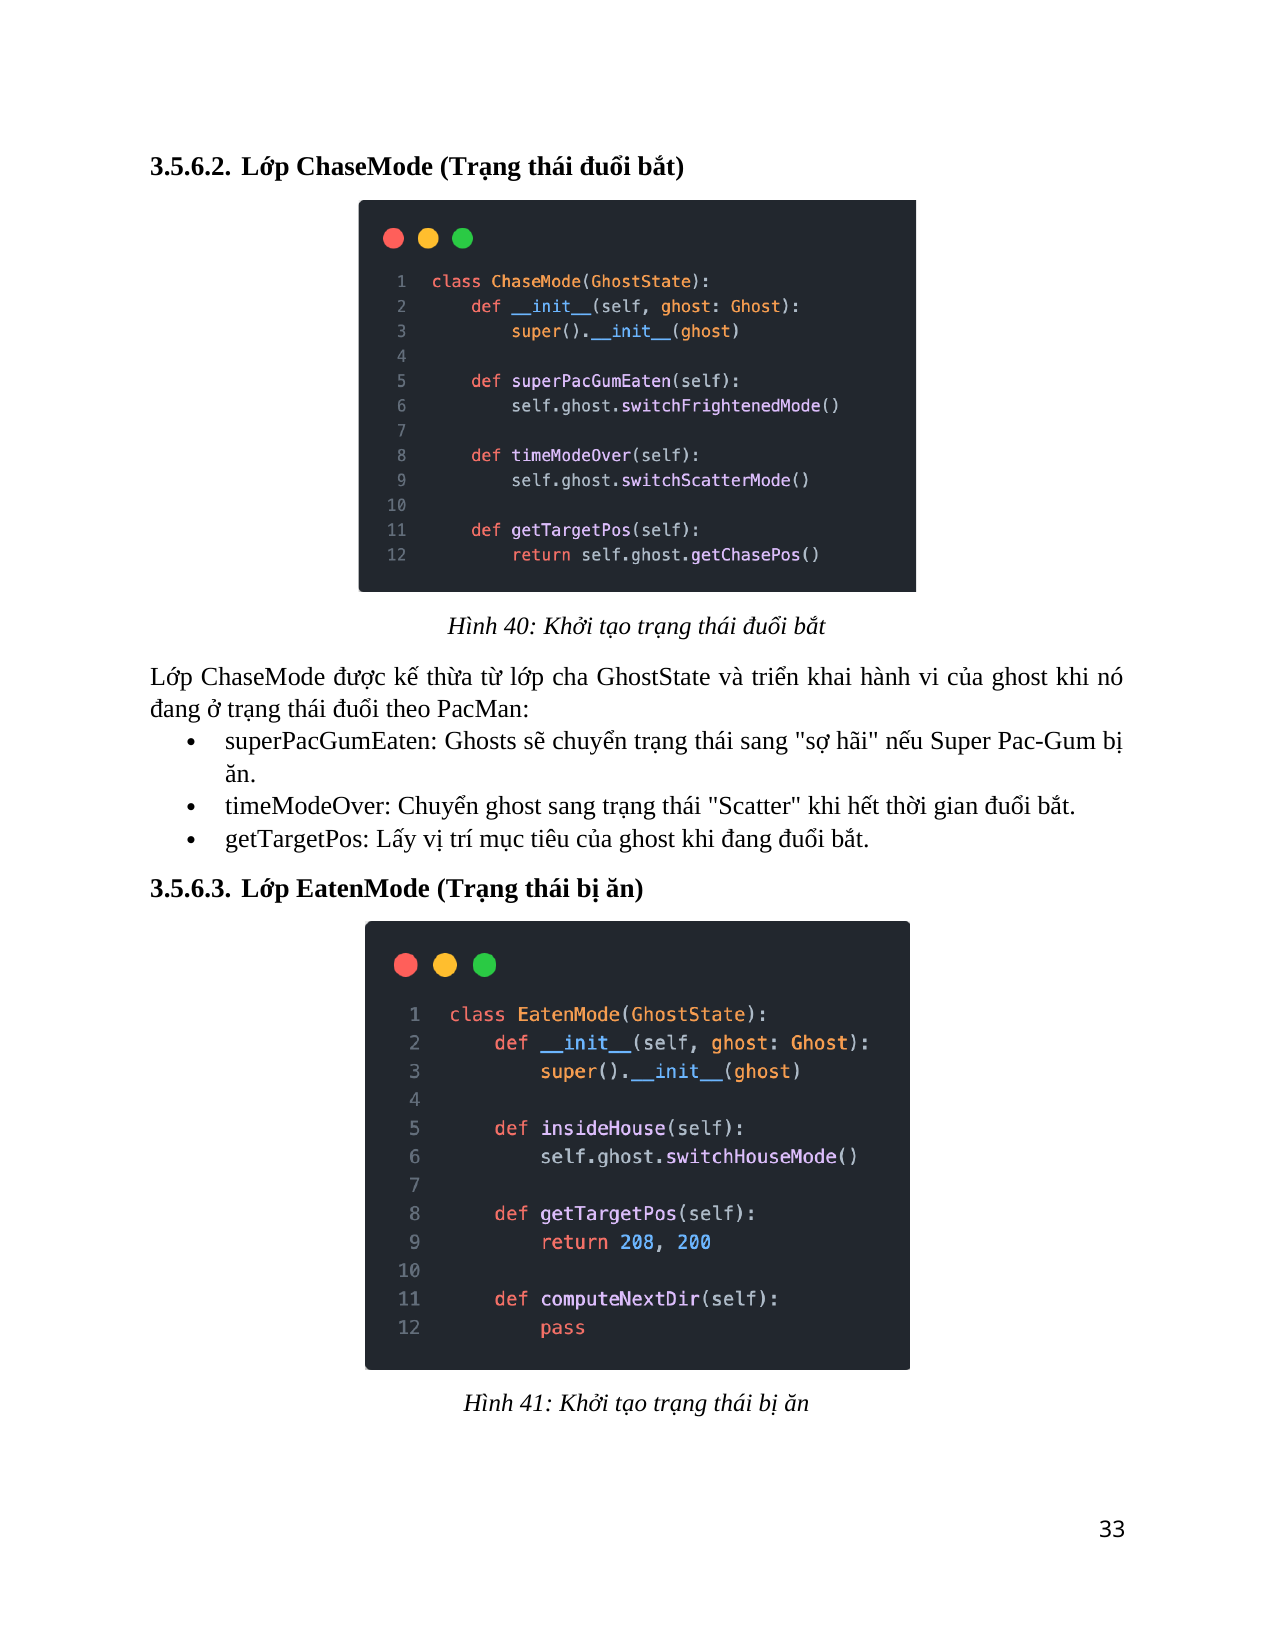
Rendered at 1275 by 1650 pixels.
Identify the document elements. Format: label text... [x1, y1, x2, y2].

subtitle Lớp EatenMode (Trạng thái bị ăn) [150, 872, 1125, 903]
list getTargetPos: Lấy vị trí mục tiêu của ghost khi đang đuổi bắt. [187, 823, 1125, 853]
list superPacGumEaten: Ghosts sẽ chuyển trạng thái sang "sợ hãi" nếu Super Pac-Gum bị ăn. [187, 725, 1125, 788]
subtitle Lớp ChaseMode (Trạng thái đuổi bắt) [150, 150, 1125, 181]
list timeModeOver: Chuyển ghost sang trạng thái "Scatter" khi hết thời gian đuổi bắt. [187, 790, 1125, 820]
picture [365, 921, 910, 1370]
text Lớp ChaseMode được kế thừa từ lớp cha GhostState và triển khai hành vi của ghost khi nó đang ở trạng thái đuổi theo PacMan: [150, 661, 1125, 723]
picture [358, 200, 917, 592]
